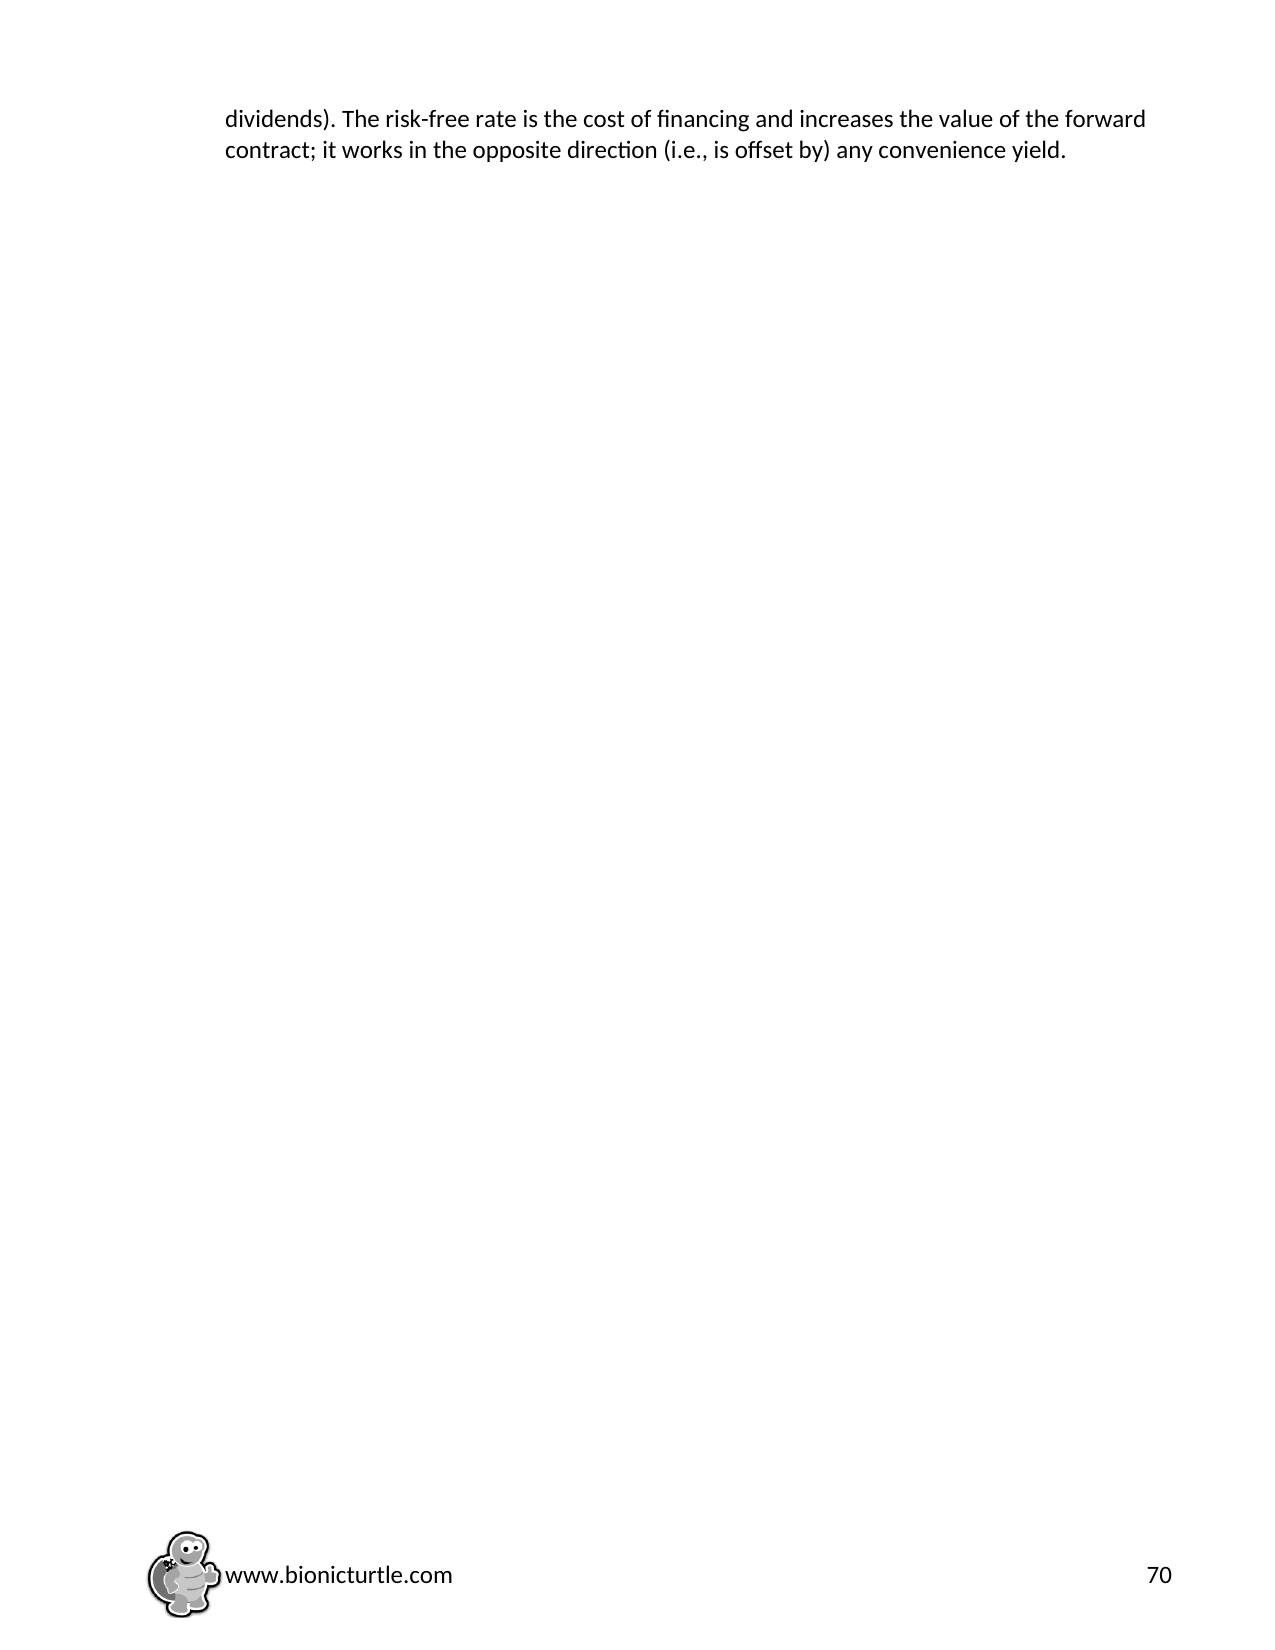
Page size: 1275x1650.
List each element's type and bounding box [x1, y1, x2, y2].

text [225, 103, 1172, 164]
